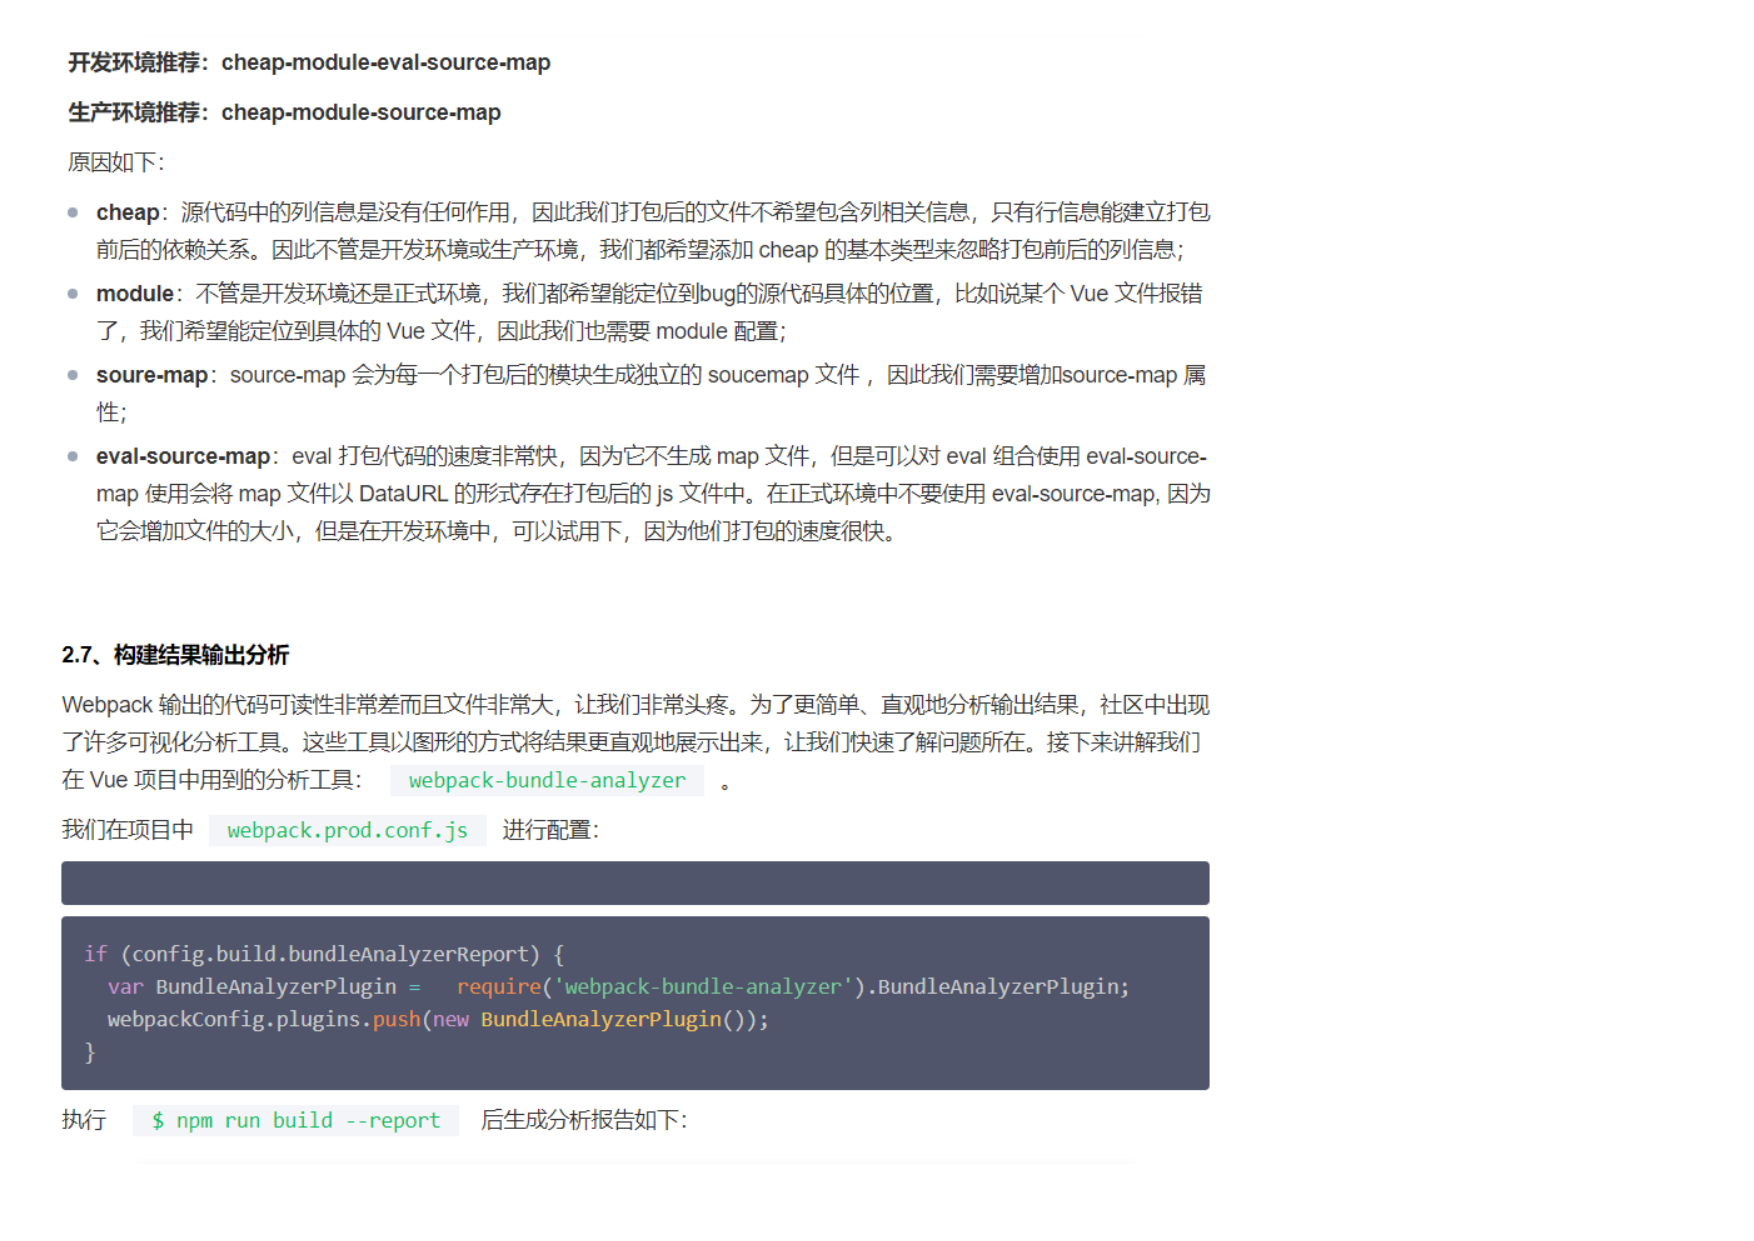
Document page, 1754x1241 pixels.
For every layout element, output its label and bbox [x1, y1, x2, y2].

picture [44, 620, 1221, 1164]
picture [44, 35, 1231, 589]
